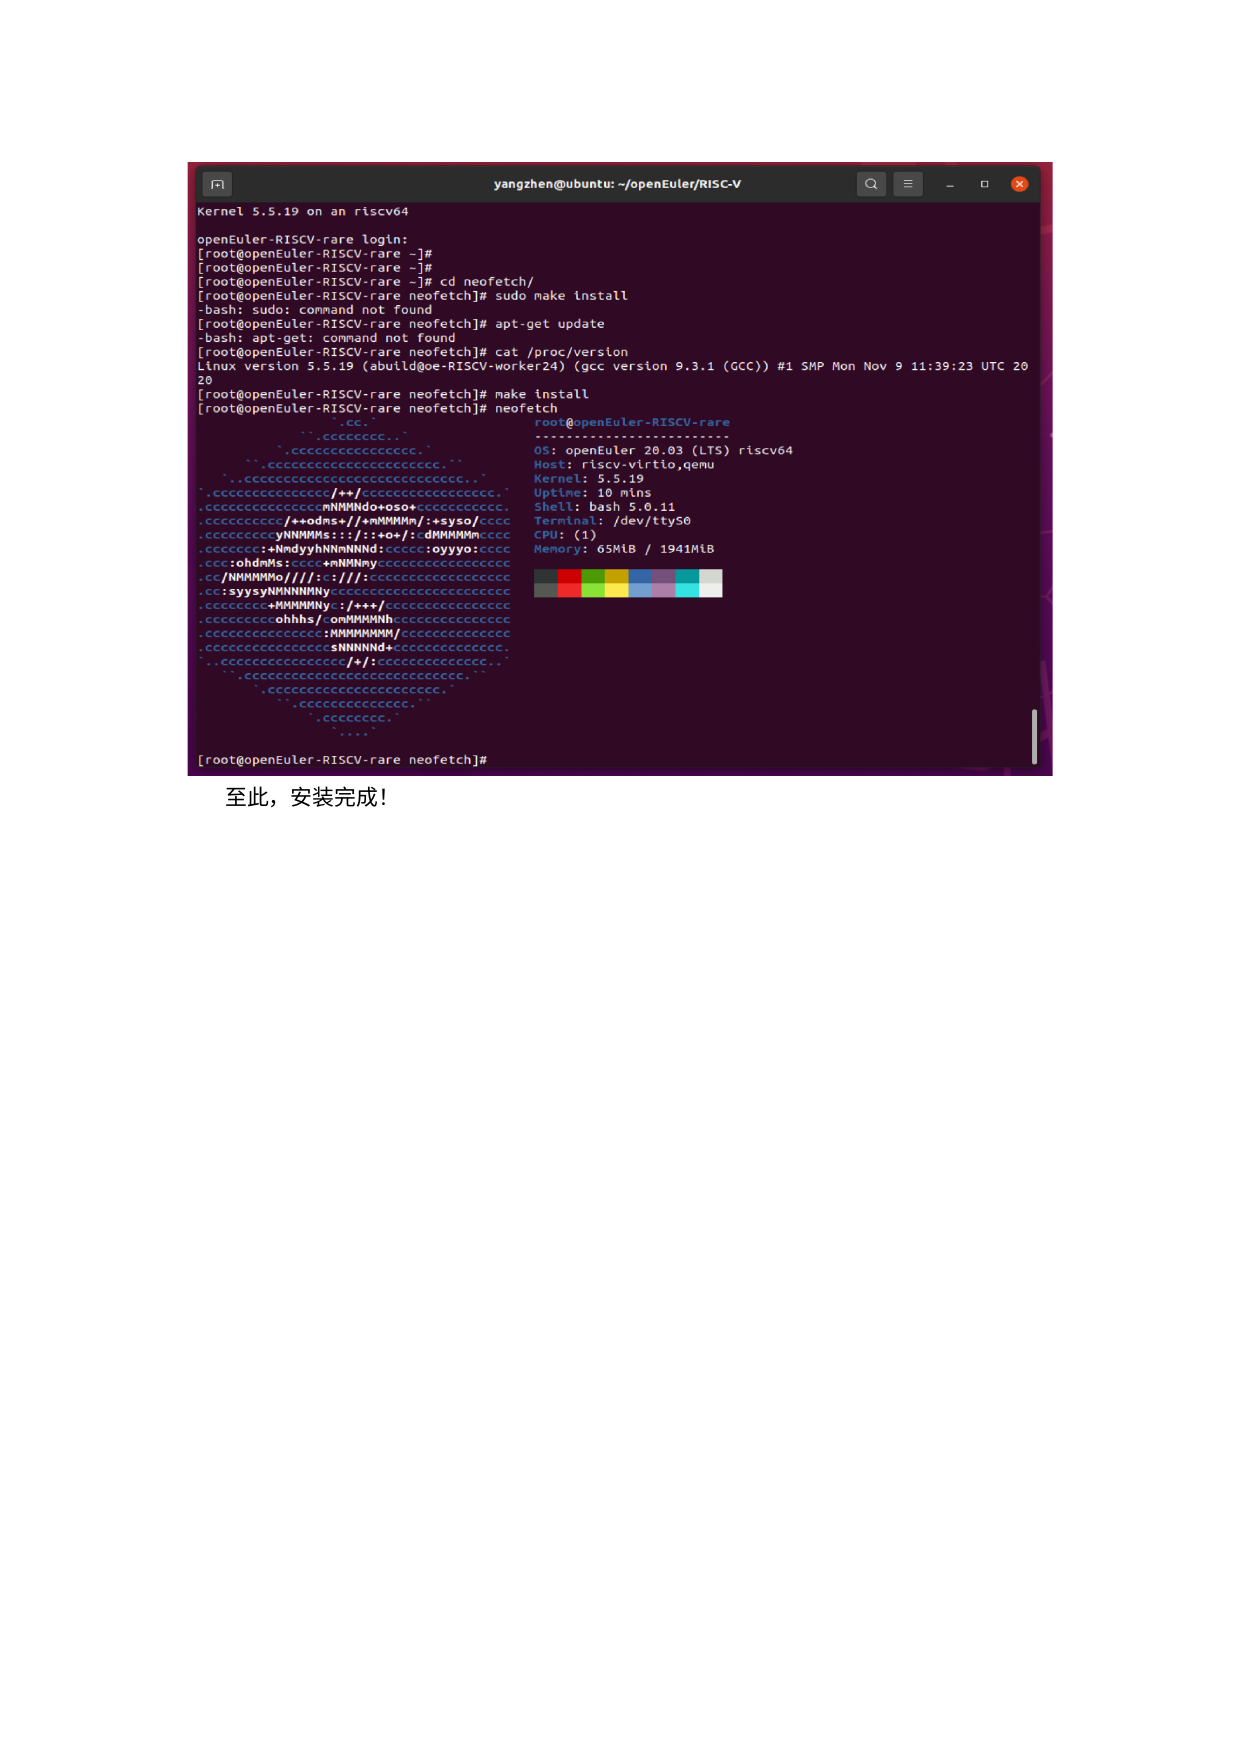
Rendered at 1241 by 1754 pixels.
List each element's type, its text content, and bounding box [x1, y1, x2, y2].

list 至此，安装完成！ [225, 779, 1053, 812]
picture [187, 162, 1053, 776]
